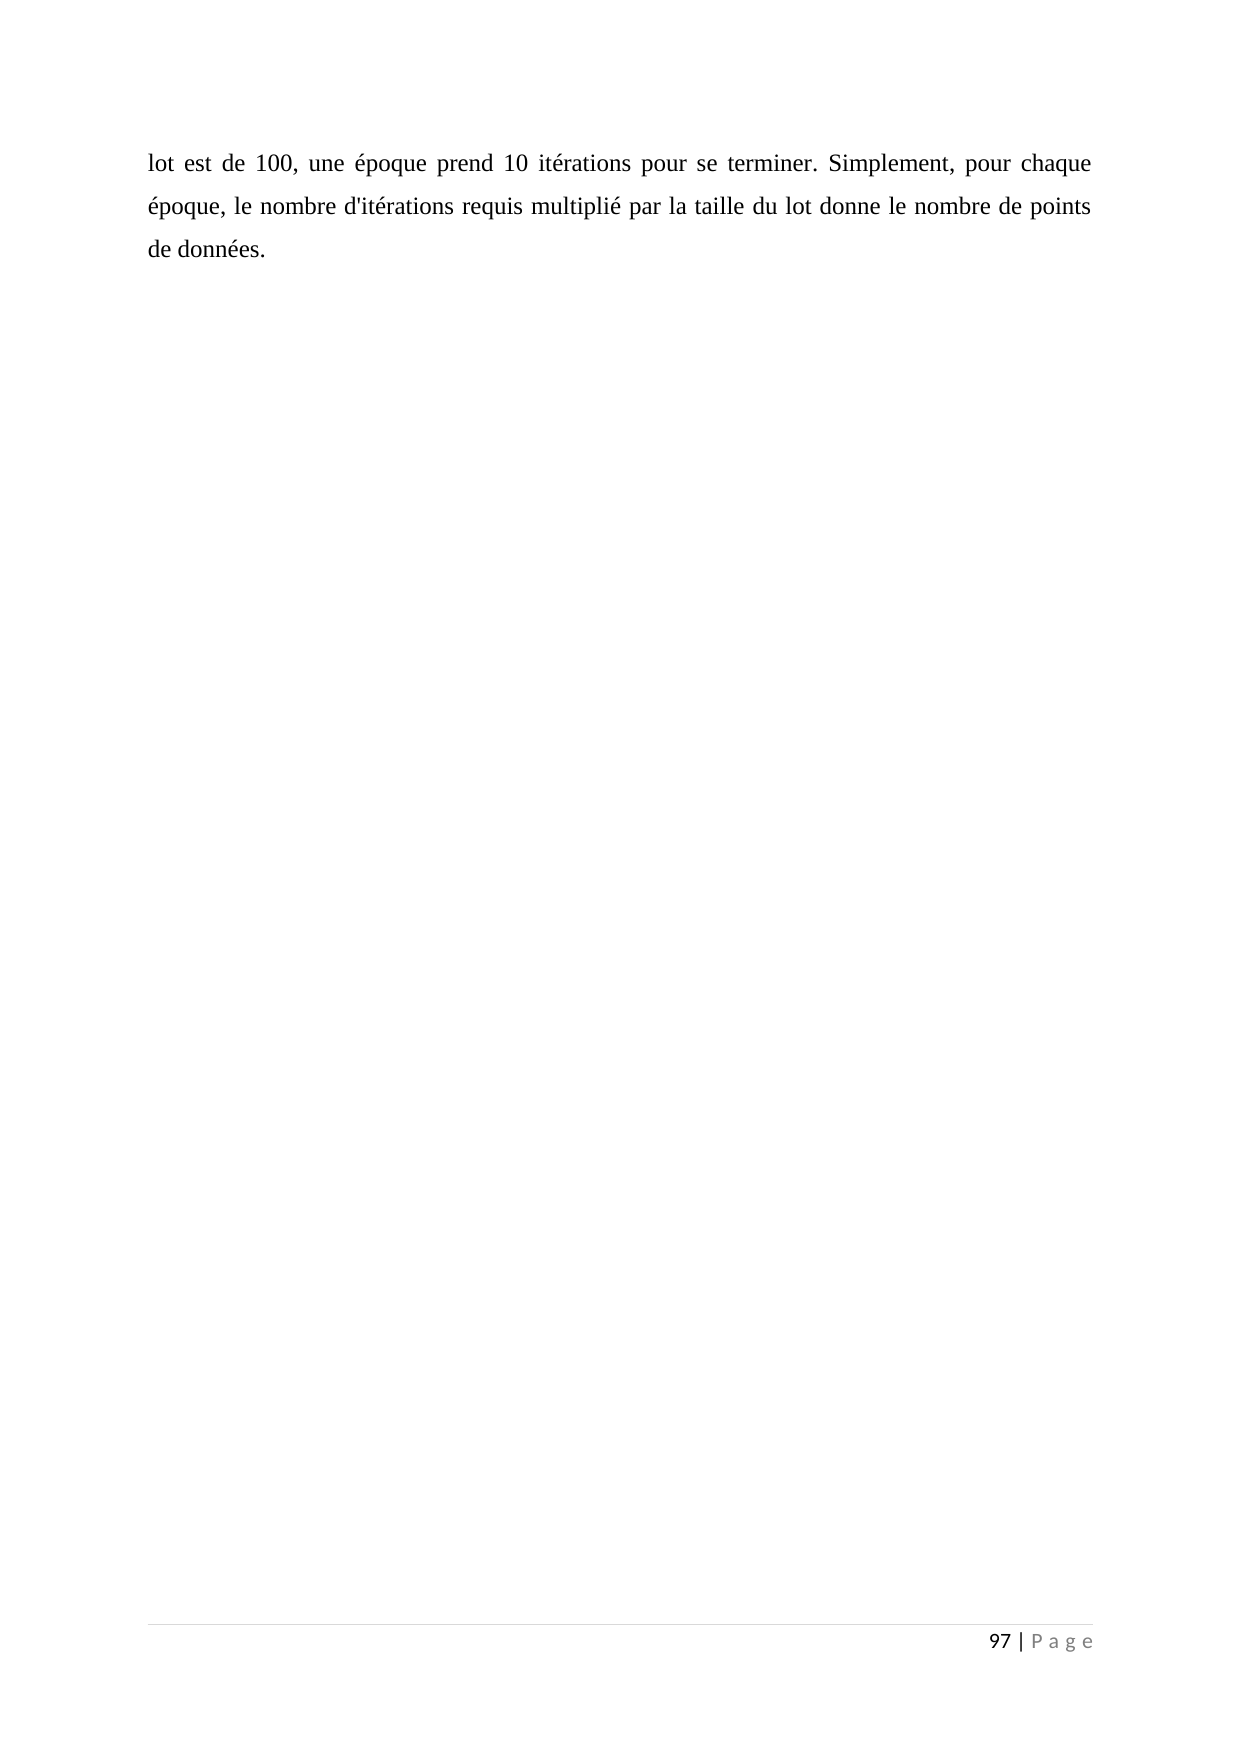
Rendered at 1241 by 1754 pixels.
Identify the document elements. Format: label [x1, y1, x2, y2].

text [148, 148, 1093, 263]
